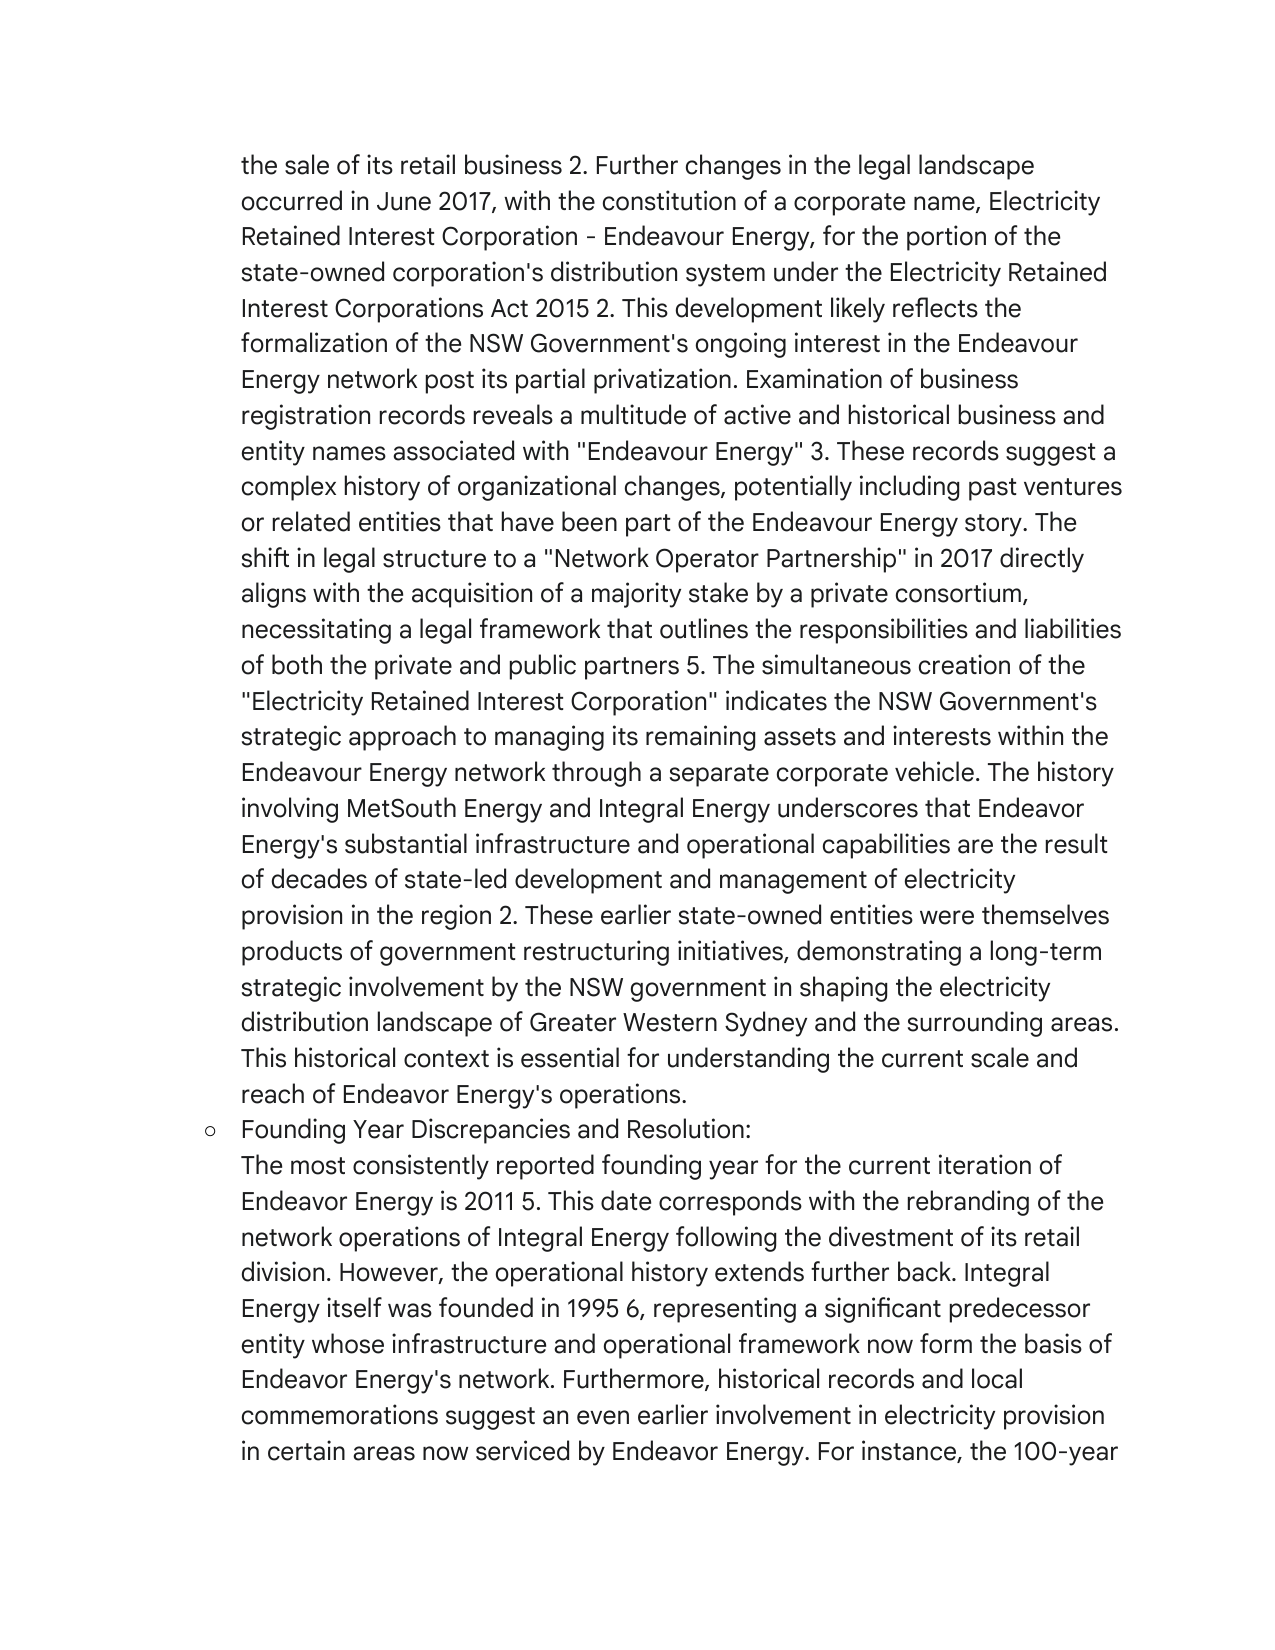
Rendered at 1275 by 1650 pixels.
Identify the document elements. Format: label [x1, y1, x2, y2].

list [203, 1115, 1125, 1468]
list [203, 150, 1125, 1110]
